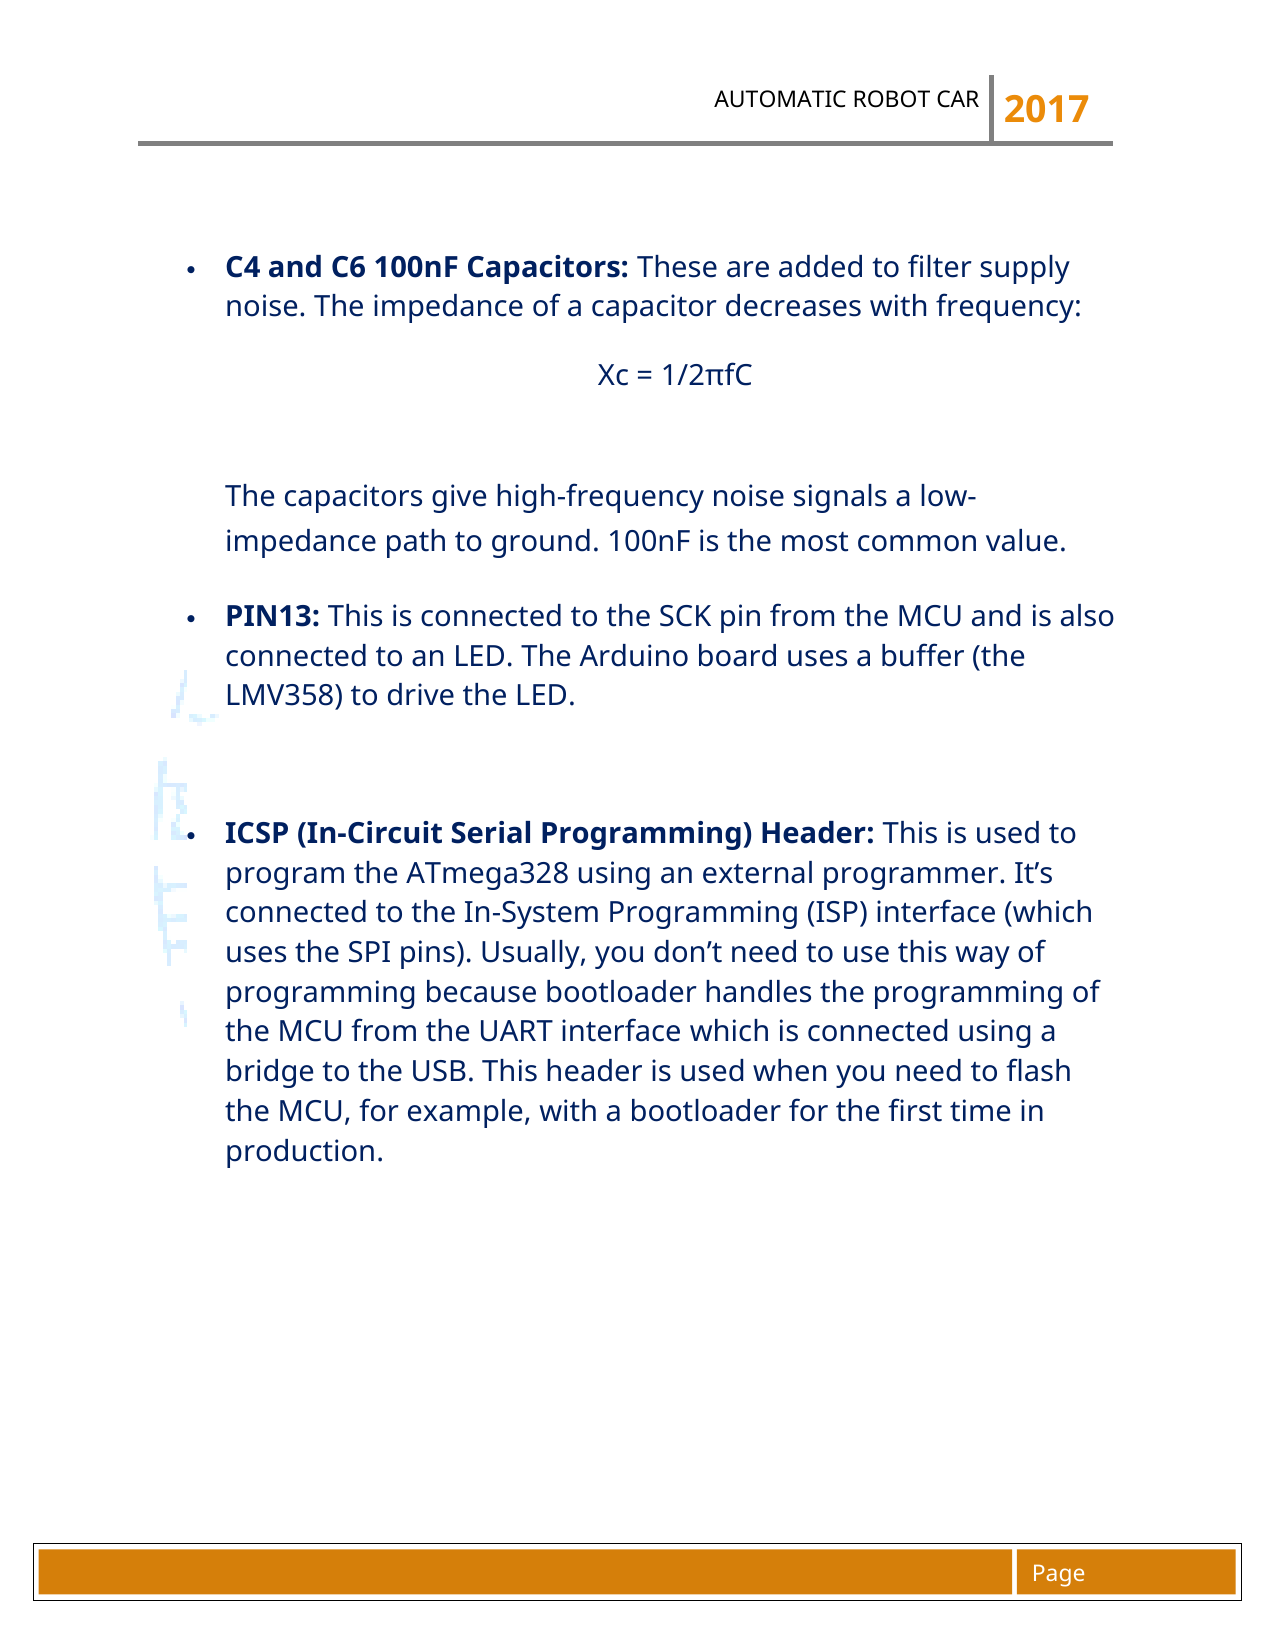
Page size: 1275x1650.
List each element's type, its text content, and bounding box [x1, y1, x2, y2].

list PIN13: This is connected to the SCK pin from the MCU and is also connected to an LED. The Arduino board uses a buffer (the LMV358) to drive the LED. [187, 595, 1125, 714]
list ICSP (In-Circuit Serial Programming) Header: This is used to program the ATmega328 using an external programmer. It’s connected to the In-System Programming (ISP) interface (which uses the SPI pins). Usually, you don’t need to use this way of programming because bootloader handles the programming of the MCU from the UART interface which is connected using a bridge to the USB. This header is used when you need to flash the MCU, for example, with a bootloader for the first time in production. [187, 812, 1125, 1169]
list C4 and C6 100nF Capacitors: These are added to filter supply noise. The impedance of a capacitor decreases with frequency: [187, 246, 1125, 325]
text The capacitors give high-frequency noise signals a low-impedance path to ground. 100nF is the most common value. [187, 429, 1125, 560]
text Xc = 1/2πfC [225, 354, 1125, 394]
